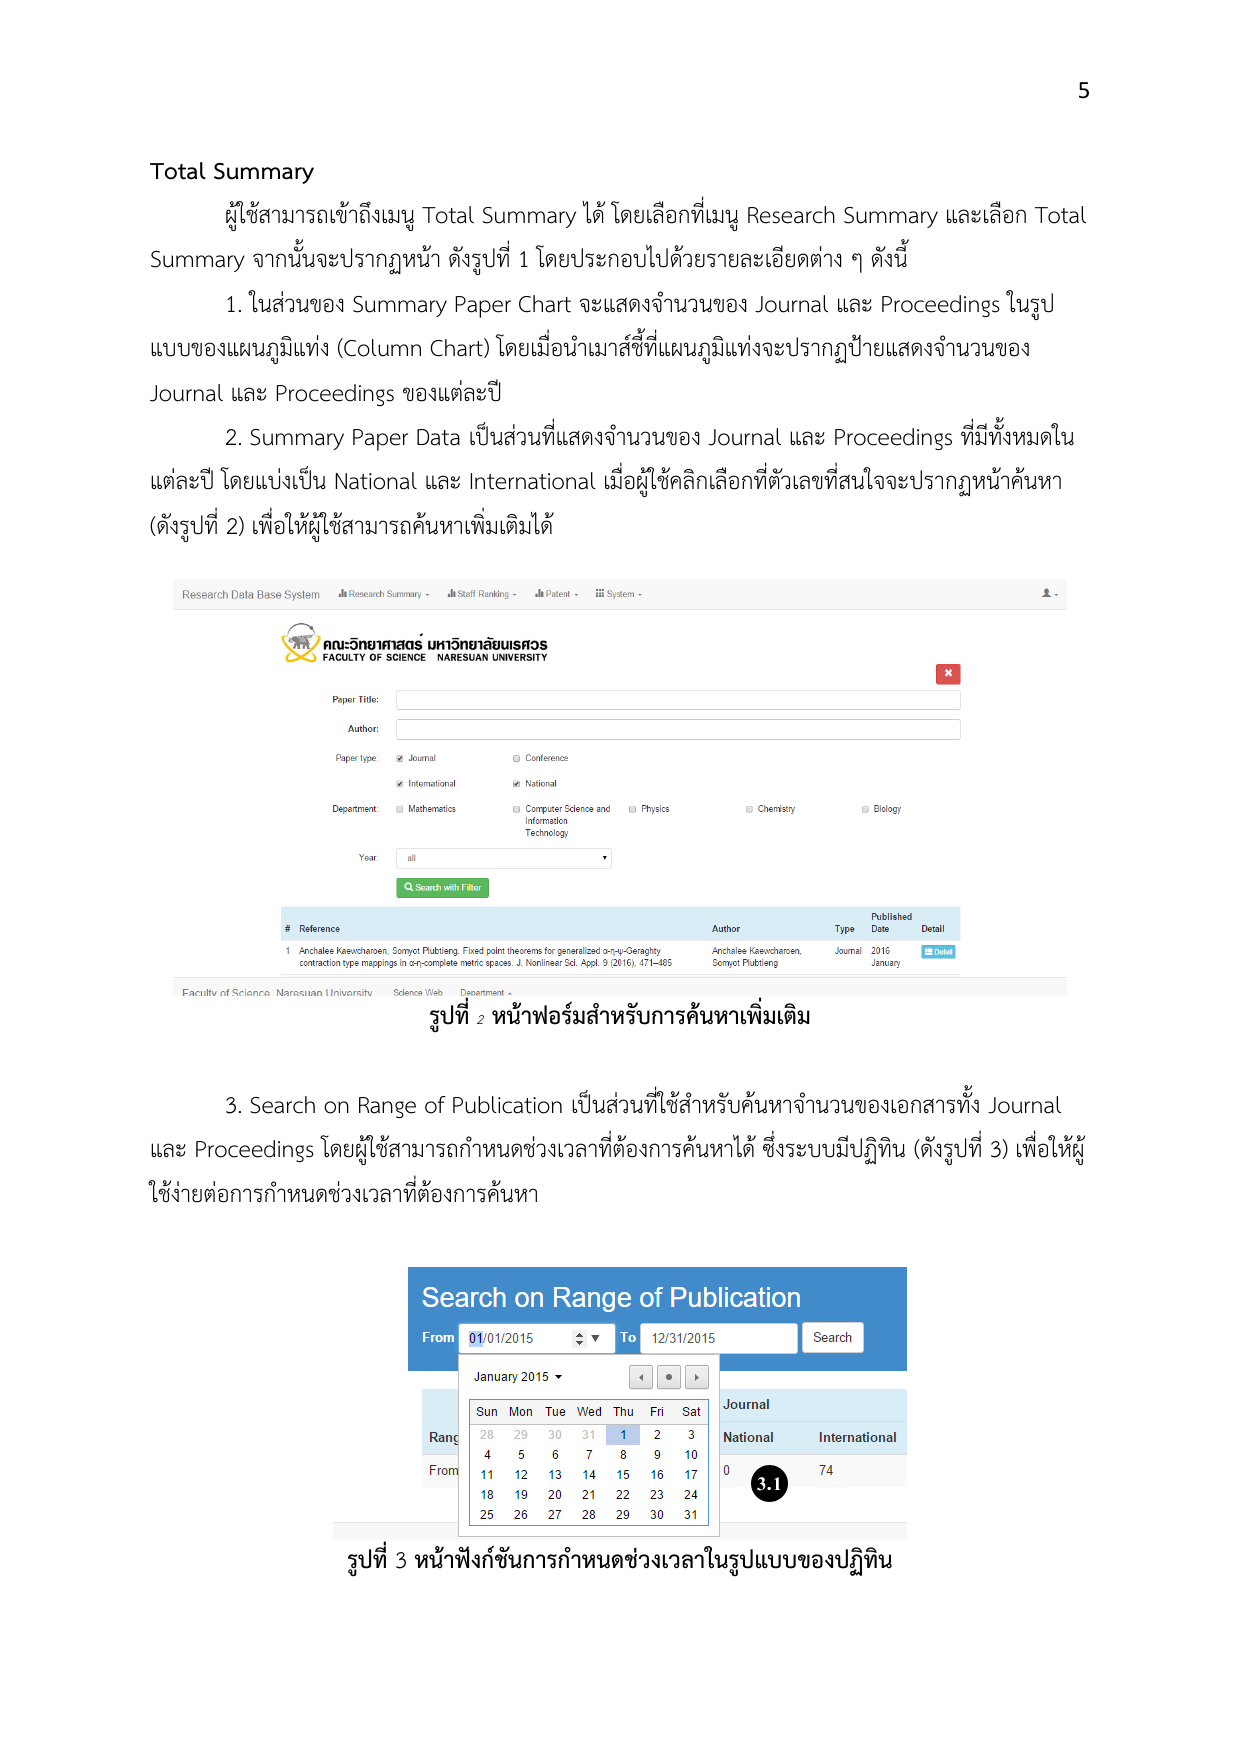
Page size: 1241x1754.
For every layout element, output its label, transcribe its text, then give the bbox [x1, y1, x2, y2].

text 3. Search on Range of Publication เป็นส่วนที่ใช้สำหรับค้นหาจำนวนของเอกสารทั้ง Journal และ Proceedings โดยผู้ใช้สามารถกำหนดช่วงเวลาที่ต้องการค้นหาได้ ซึ่งระบบมีปฏิทิน (ดัง) เพื่อให้ผู้ใช้ง่ายต่อการกำหนดช่วงเวลาที่ต้องการค้นหา [150, 1084, 1090, 1217]
text รูปที่ 3 หน้าฟังก์ชันการกำหนดช่วงเวลาในรูปแบบของปฏิทิน [150, 1539, 1090, 1584]
picture [333, 1267, 907, 1540]
picture [173, 579, 1067, 996]
text 1. ในส่วนของ Summary Paper Chart จะแสดงจำนวนของ Journal และ Proceedings ในรูปแบบของแผนภูมิแท่ง (Column Chart) โดยเมื่อนำเมาส์ชี้ที่แผนภูมิแท่งจะปรากฏป้ายแสดงจำนวนของ Journal และ Proceedings ของแต่ละปี [150, 283, 1090, 416]
text รูปที่ 2 หน้าฟอร์มสำหรับการค้นหาเพิ่มเติม [150, 996, 1090, 1040]
text ผู้ใช้สามารถเข้าถึงเมนู Total Summary ได้ โดยเลือกที่เมนู Research Summary และเลือก Total Summary จากนั้นจะปรากฏหน้า ดัง โดยประกอบไปด้วยรายละเอียดต่าง ๆ ดังนี้ [150, 194, 1090, 283]
subtitle Total Summary [150, 150, 1090, 194]
text 2. Summary Paper Data เป็นส่วนที่แสดงจำนวนของ Journal และ Proceedings ที่มีทั้งหมดในแต่ละปี โดยแบ่งเป็น National และ International เมื่อผู้ใช้คลิกเลือกที่ตัวเลขที่สนใจจะปรากฏหน้าค้นหา (ดัง) เพื่อให้ผู้ใช้สามารถค้นหาเพิ่มเติมได้ [150, 416, 1090, 549]
